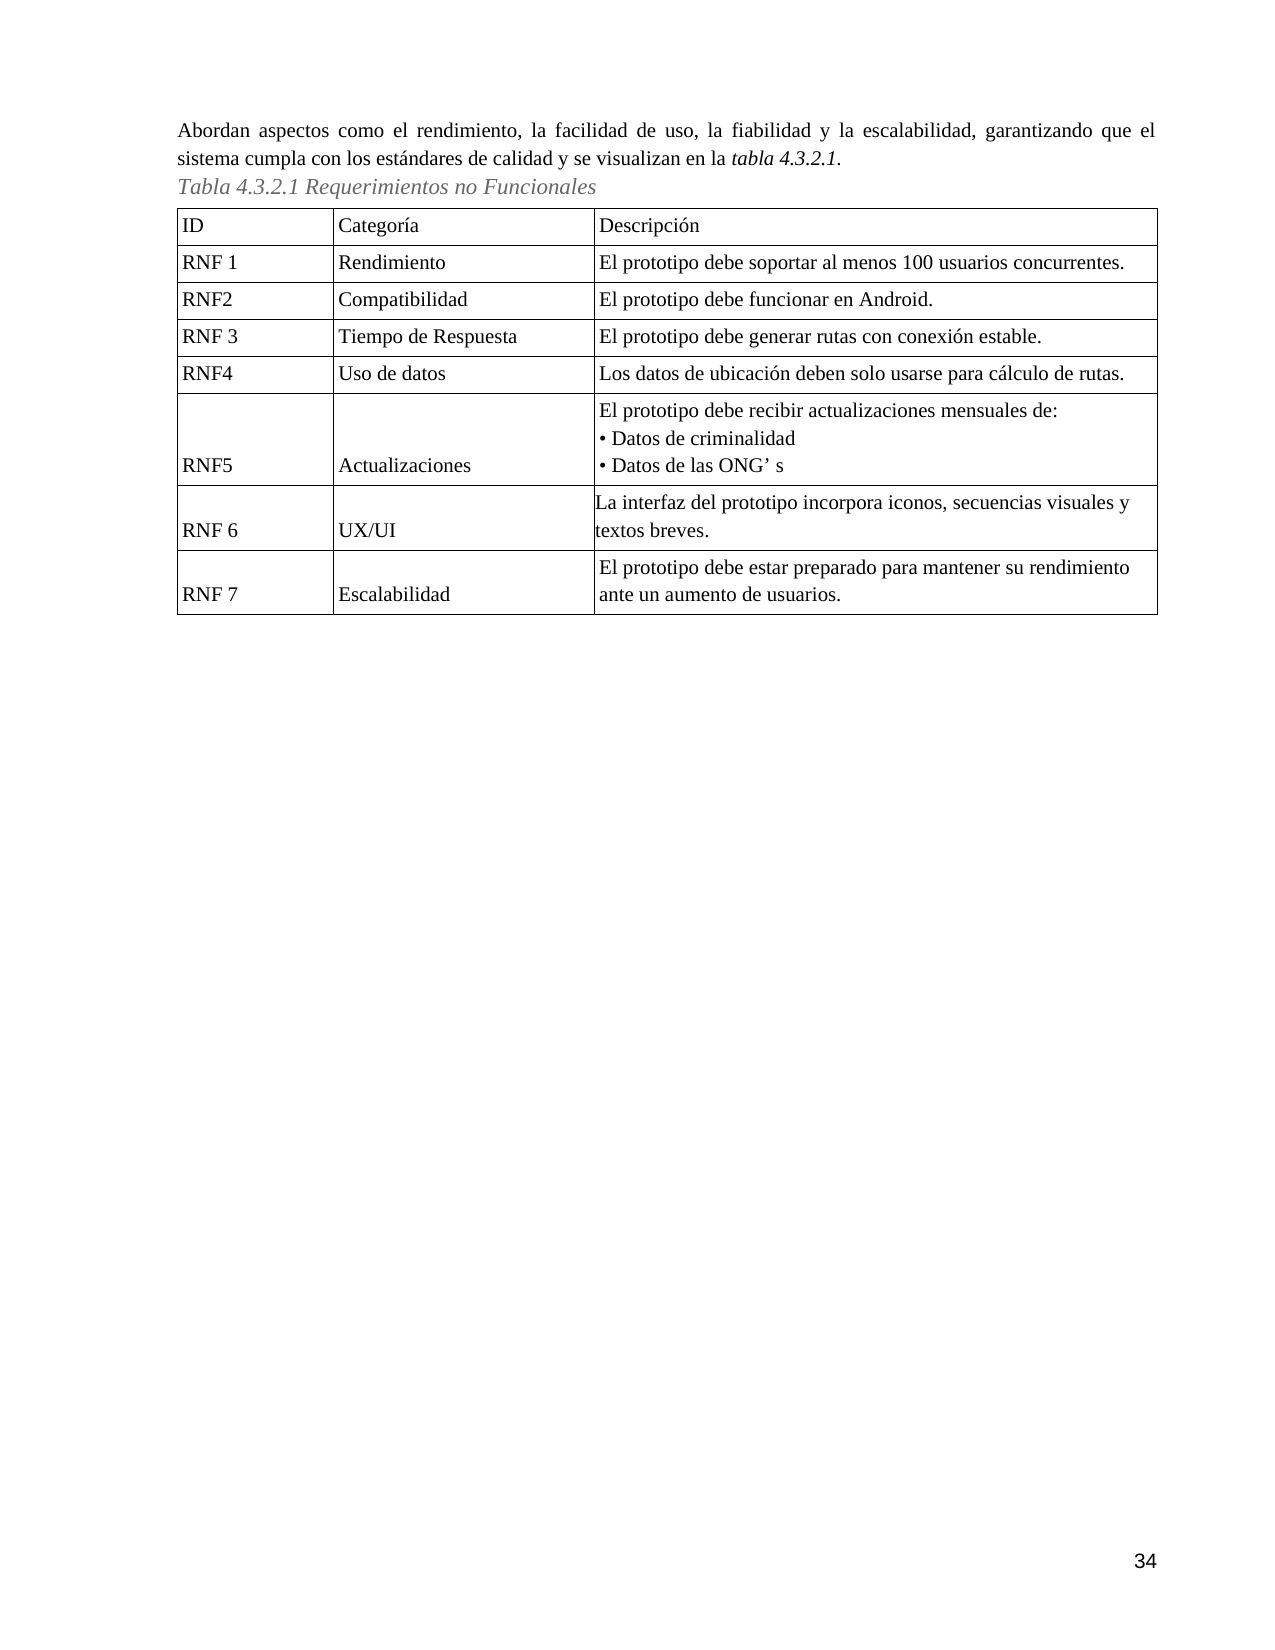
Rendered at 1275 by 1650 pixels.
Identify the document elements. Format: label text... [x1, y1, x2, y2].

table_header ID [178, 209, 333, 245]
table_cell Tiempo de Respuesta [334, 320, 594, 356]
table_cell Compatibilidad [334, 283, 594, 319]
table_cell RNF 1 [178, 246, 333, 282]
table_cell RNF5 [178, 394, 333, 485]
table_cell RNF2 [178, 283, 333, 319]
table_cell RNF 6 [178, 486, 333, 549]
table_cell UX/UI [334, 486, 594, 549]
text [177, 118, 1157, 169]
table_cell RNF 3 [178, 320, 333, 356]
table_cell Escalabilidad [334, 551, 594, 614]
table_cell El prototipo debe recibir actualizaciones mensuales de: • Datos de criminalidad • Datos de las ONG’ s [595, 394, 1157, 485]
table_cell El prototipo debe funcionar en Android. [595, 283, 1157, 319]
table_cell RNF4 [178, 357, 333, 393]
table_cell Rendimiento [334, 246, 594, 282]
table_cell Actualizaciones [334, 394, 594, 485]
subtitle Tabla 4.3.2.1 Requerimientos no Funcionales [177, 173, 1157, 199]
table_cell RNF 7 [178, 551, 333, 614]
table_header Categoría [334, 209, 594, 245]
table_cell El prototipo debe soportar al menos 100 usuarios concurrentes. [595, 246, 1157, 282]
table_cell Uso de datos [334, 357, 594, 393]
table_cell El prototipo debe estar preparado para mantener su rendimiento ante un aumento de usuarios. [595, 551, 1157, 614]
table_cell Los datos de ubicación deben solo usarse para cálculo de rutas. [595, 357, 1157, 393]
table_header Descripción [595, 209, 1157, 245]
table_cell El prototipo debe generar rutas con conexión estable. [595, 320, 1157, 356]
table_cell La interfaz del prototipo incorpora iconos, secuencias visuales y textos breves. [595, 486, 1157, 549]
